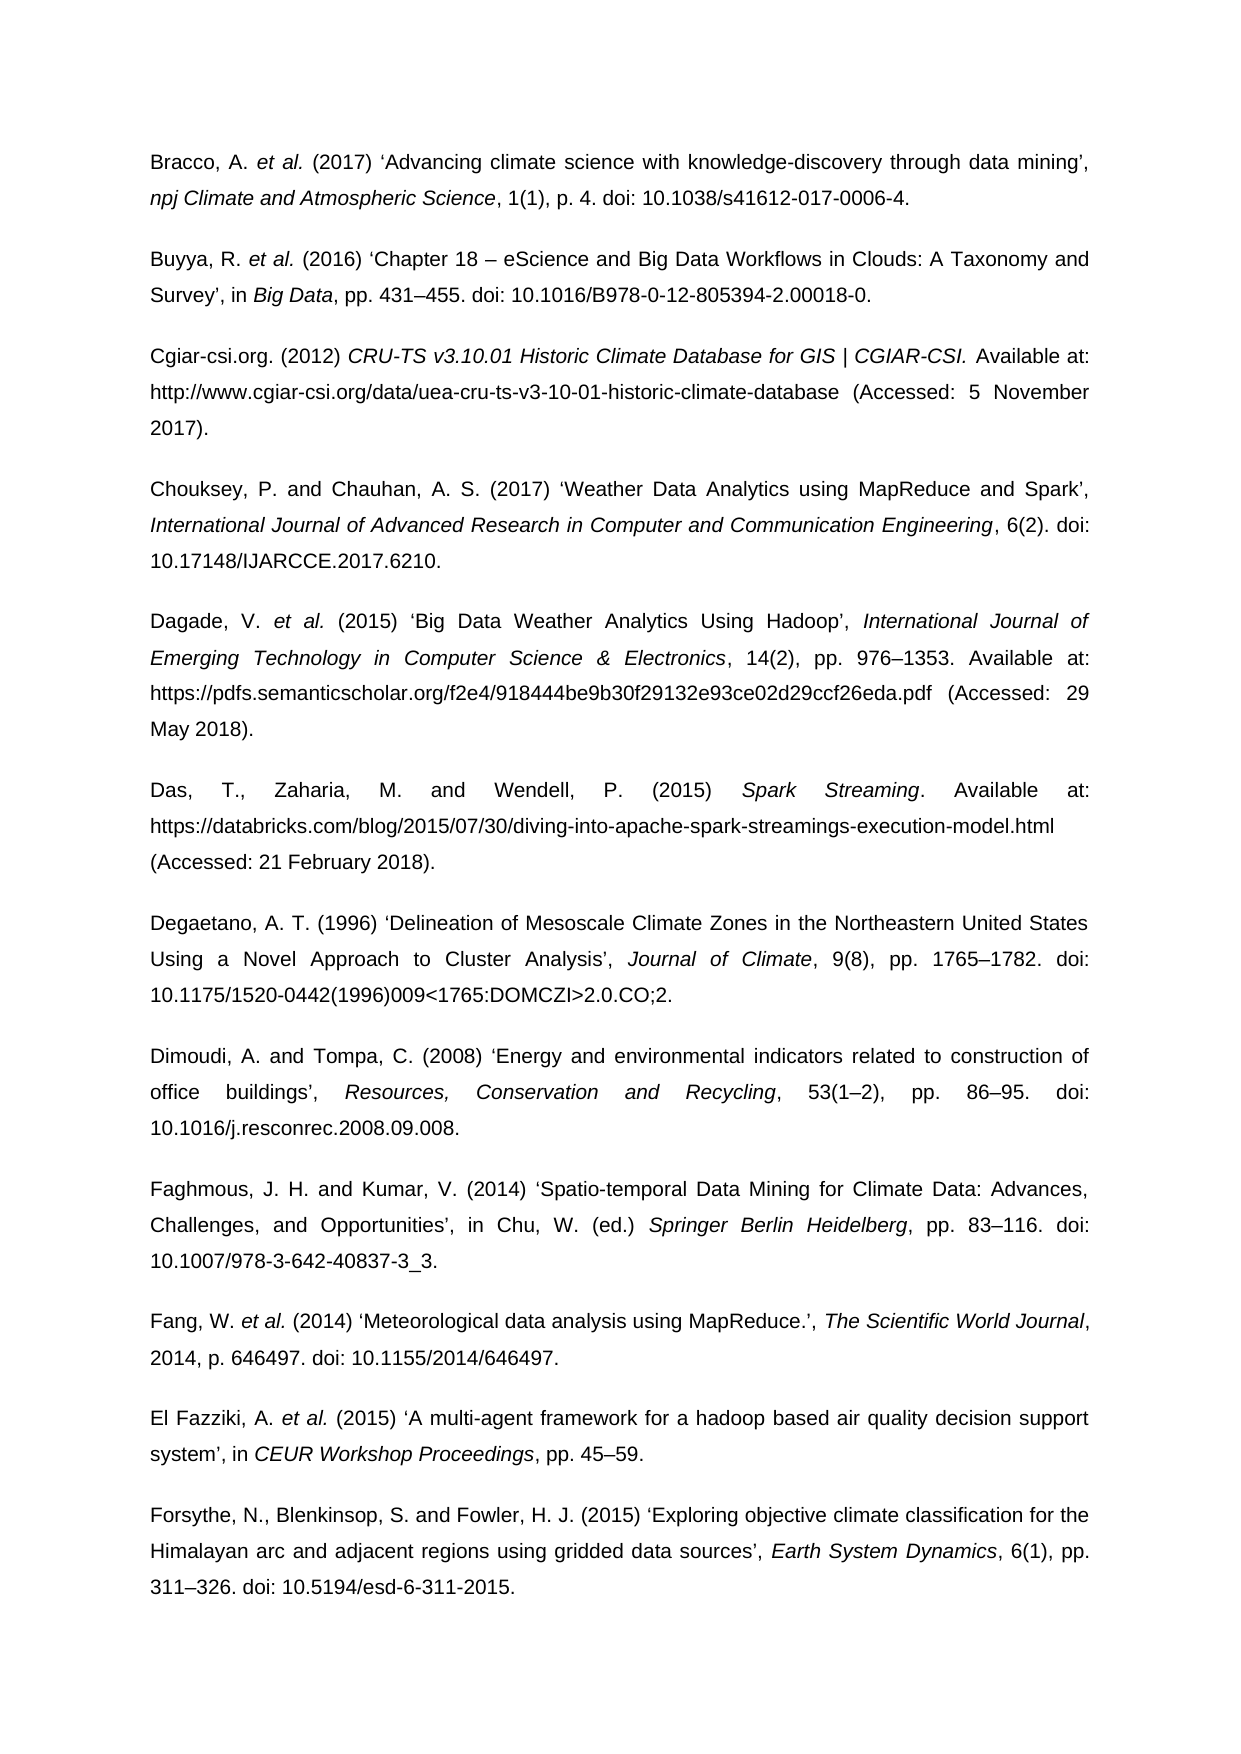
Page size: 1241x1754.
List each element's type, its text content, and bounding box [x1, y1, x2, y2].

text Forsythe, N., Blenkinsop, S. and Fowler, H. J. (2015) ‘Exploring objective climate classification for the Himalayan arc and adjacent regions using gridded data sources’, Earth System Dynamics, 6(1), pp. 311–326. doi: 10.5194/esd-6-311-2015. [150, 1503, 1090, 1599]
text Buyya, R. et al. (2016) ‘Chapter 18 – eScience and Big Data Workflows in Clouds: A Taxonomy and Survey’, in Big Data, pp. 431–455. doi: 10.1016/B978-0-12-805394-2.00018-0. [150, 247, 1090, 307]
text Degaetano, A. T. (1996) ‘Delineation of Mesoscale Climate Zones in the Northeastern United States Using a Novel Approach to Cluster Analysis’, Journal of Climate, 9(8), pp. 1765–1782. doi: 10.1175/1520-0442(1996)009<1765:DOMCZI>2.0.CO;2. [150, 911, 1090, 1007]
text Fang, W. et al. (2014) ‘Meteorological data analysis using MapReduce.’, The Scientific World Journal, 2014, p. 646497. doi: 10.1155/2014/646497. [150, 1309, 1090, 1369]
text El Fazziki, A. et al. (2015) ‘A multi-agent framework for a hadoop based air quality decision support system’, in CEUR Workshop Proceedings, pp. 45–59. [150, 1406, 1090, 1466]
text Faghmous, J. H. and Kumar, V. (2014) ‘Spatio-temporal Data Mining for Climate Data: Advances, Challenges, and Opportunities’, in Chu, W. (ed.) Springer Berlin Heidelberg, pp. 83–116. doi: 10.1007/978-3-642-40837-3_3. [150, 1177, 1090, 1272]
text Das, T., Zaharia, M. and Wendell, P. (2015) Spark Streaming. Available at: https://databricks.com/blog/2015/07/30/diving-into-apache-spark-streamings-execution-model.html (Accessed: 21 February 2018). [150, 778, 1090, 874]
text Bracco, A. et al. (2017) ‘Advancing climate science with knowledge-discovery through data mining’, npj Climate and Atmospheric Science, 1(1), p. 4. doi: 10.1038/s41612-017-0006-4. [150, 150, 1090, 210]
text Dagade, V. et al. (2015) ‘Big Data Weather Analytics Using Hadoop’, International Journal of Emerging Technology in Computer Science & Electronics, 14(2), pp. 976–1353. Available at: https://pdfs.semanticscholar.org/f2e4/918444be9b30f29132e93ce02d29ccf26eda.pdf (Accessed: 29 May 2018). [150, 609, 1090, 741]
text Chouksey, P. and Chauhan, A. S. (2017) ‘Weather Data Analytics using MapReduce and Spark’, International Journal of Advanced Research in Computer and Communication Engineering, 6(2). doi: 10.17148/IJARCCE.2017.6210. [150, 477, 1090, 572]
text Cgiar-csi.org. (2012) CRU-TS v3.10.01 Historic Climate Database for GIS | CGIAR-CSI. Available at: http://www.cgiar-csi.org/data/uea-cru-ts-v3-10-01-historic-climate-database (Accessed: 5 November 2017). [150, 344, 1090, 439]
text Dimoudi, A. and Tompa, C. (2008) ‘Energy and environmental indicators related to construction of office buildings’, Resources, Conservation and Recycling, 53(1–2), pp. 86–95. doi: 10.1016/j.resconrec.2008.09.008. [150, 1044, 1090, 1139]
